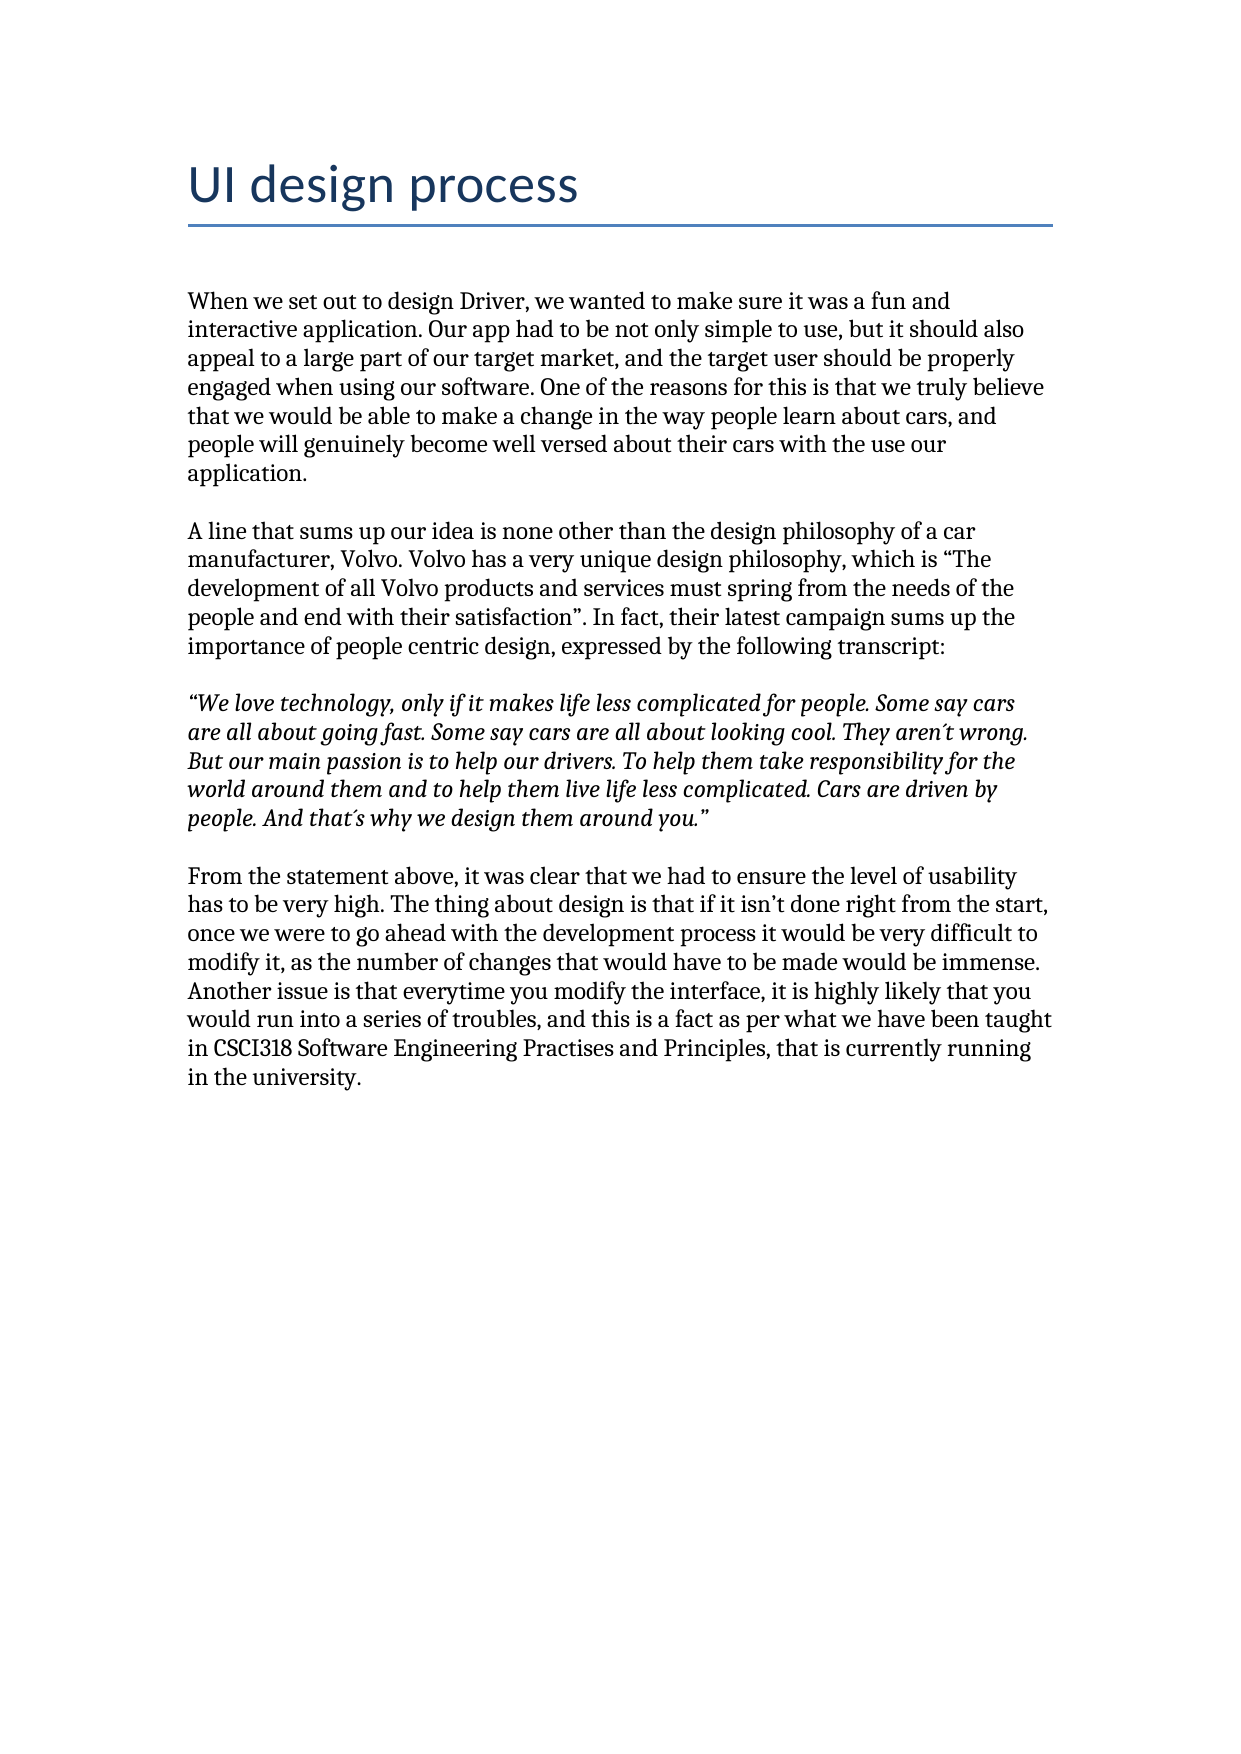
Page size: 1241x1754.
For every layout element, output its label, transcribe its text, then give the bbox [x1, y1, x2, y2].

title UI design process [187, 150, 1053, 227]
text From the statement above, it was clear that we had to ensure the level of usability has to be very high. The thing about design is that if it isn’t done right from the start, once we were to go ahead with the development process it would be very difficult to modify it, as the number of changes that would have to be made would be immense. Another issue is that everytime you modify the interface, it is highly likely that you would run into a series of troubles, and this is a fact as per what we have been taught in CSCI318 Software Engineering Practises and Principles, that is currently running in the university. [187, 862, 1053, 1092]
text “We love technology, only if it makes life less complicated for people. Some say cars are all about going fast. Some say cars are all about looking cool. They aren´t wrong. But our main passion is to help our drivers. To help them take responsibility for the world around them and to help them live life less complicated. Cars are driven by people. And that´s why we design them around you.” [187, 689, 1053, 833]
text When we set out to design Driver, we wanted to make sure it was a fun and interactive application. Our app had to be not only simple to use, but it should also appeal to a large part of our target market, and the target user should be properly engaged when using our software. One of the reasons for this is that we truly believe that we would be able to make a change in the way people learn about cars, and people will genuinely become well versed about their cars with the use our application. [187, 287, 1053, 488]
text A line that sums up our idea is none other than the design philosophy of a car manufacturer, Volvo. Volvo has a very unique design philosophy, which is “The development of all Volvo products and services must spring from the needs of the people and end with their satisfaction”. In fact, their latest campaign sums up the importance of people centric design, expressed by the following transcript: [187, 517, 1053, 660]
